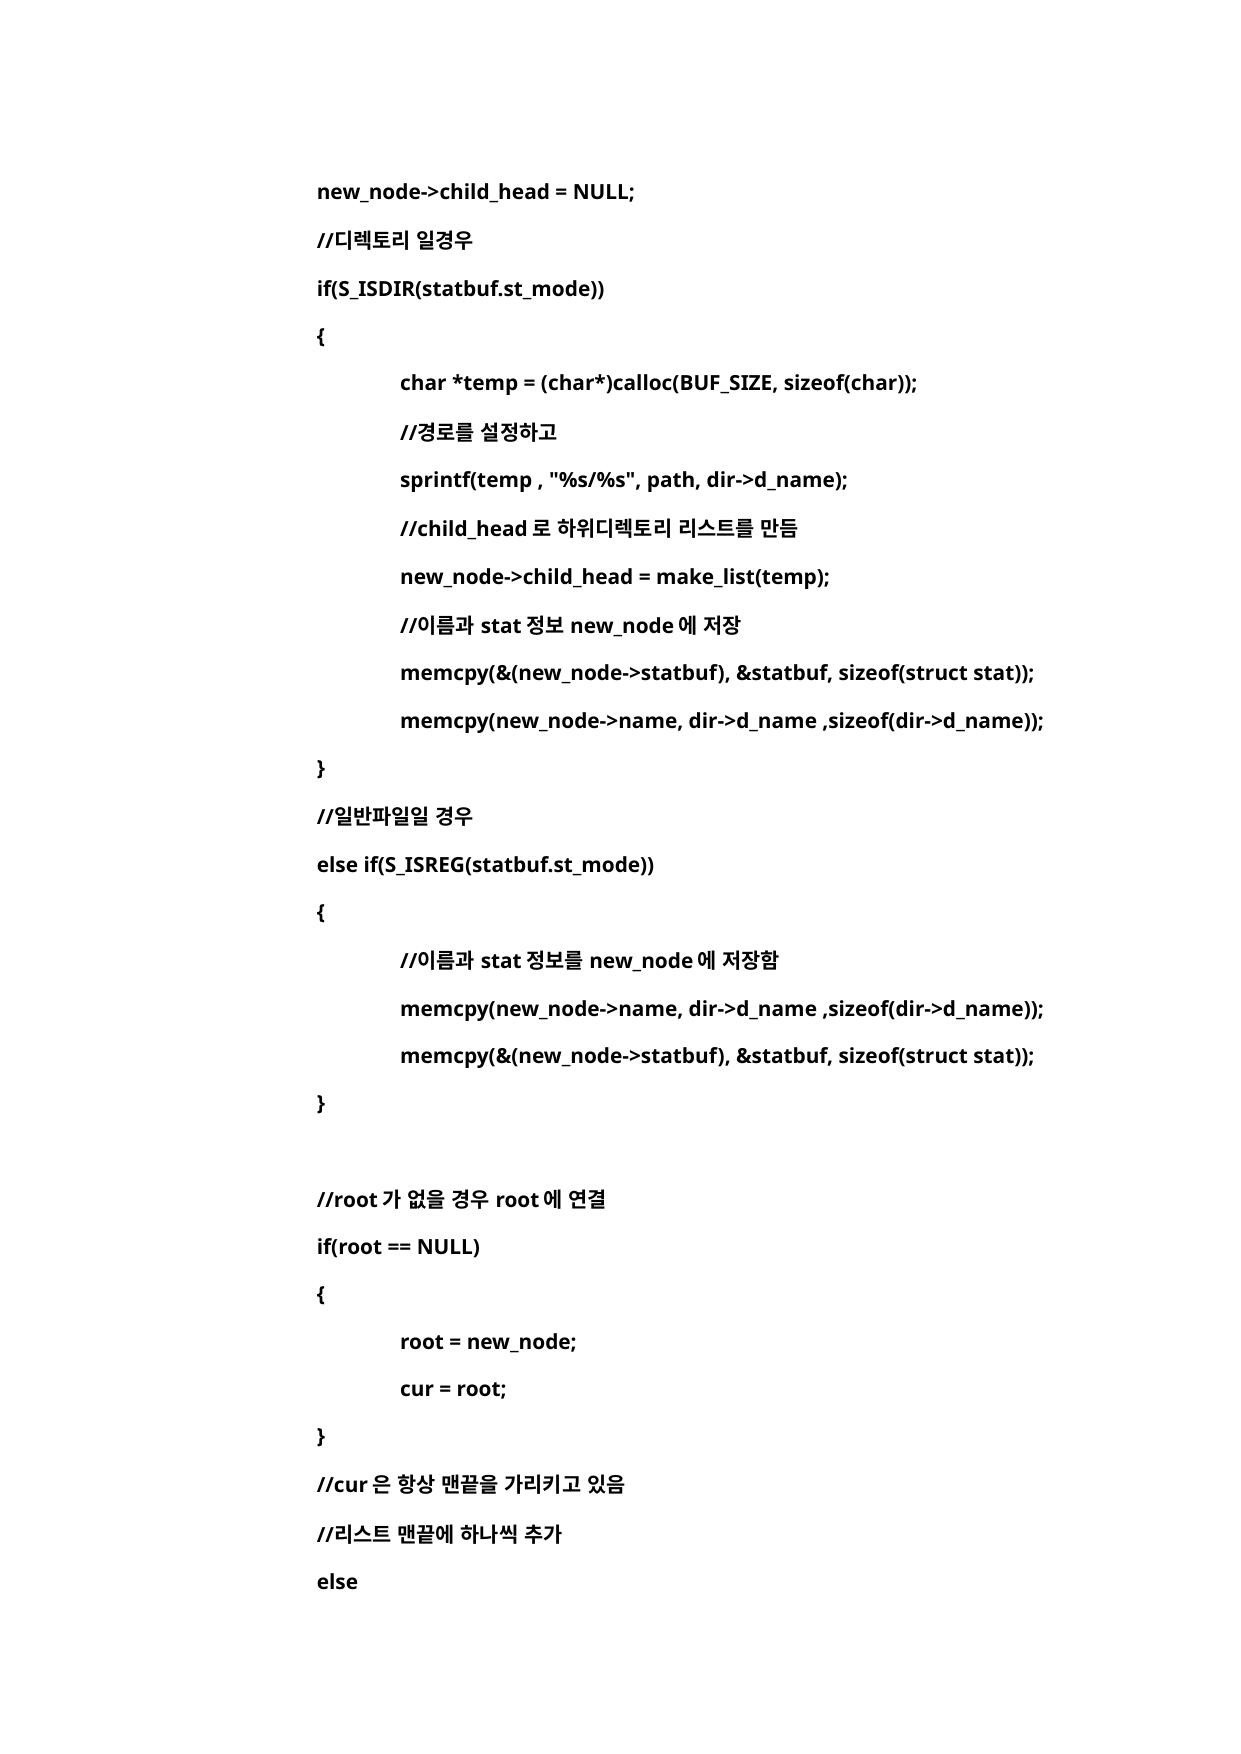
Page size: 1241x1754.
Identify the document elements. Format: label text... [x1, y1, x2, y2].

text //cur은 항상 맨끝을 가리키고 있음 [150, 1469, 1090, 1499]
text //일반파일일 경우 [150, 800, 1090, 831]
text } [150, 1088, 1090, 1117]
text new_node->child_head = NULL; [150, 177, 1090, 206]
text if(root == NULL) [150, 1232, 1090, 1261]
text //이름과 stat정보를 new_node에 저장함 [150, 944, 1090, 974]
text char *temp = (char*)calloc(BUF_SIZE, sizeof(char)); [150, 368, 1090, 397]
text } [150, 1421, 1090, 1450]
text else [150, 1567, 1090, 1596]
text //디렉토리 일경우 [150, 224, 1090, 255]
text cur = root; [150, 1374, 1090, 1402]
text //리스트 맨끝에 하나씩 추가 [150, 1518, 1090, 1548]
text else if(S_ISREG(statbuf.st_mode)) [150, 850, 1090, 878]
text //경로를 설정하고 [150, 416, 1090, 446]
text { [150, 321, 1090, 349]
text //child_head로 하위디렉토리 리스트를 만듬 [150, 512, 1090, 543]
text sprintf(temp , "%s/%s", path, dir->d_name); [150, 465, 1090, 493]
text new_node->child_head = make_list(temp); [150, 562, 1090, 590]
text if(S_ISDIR(statbuf.st_mode)) [150, 274, 1090, 302]
text memcpy(&(new_node->statbuf), &statbuf, sizeof(struct stat)); [150, 658, 1090, 687]
text { [150, 897, 1090, 925]
text memcpy(new_node->name, dir->d_name ,sizeof(dir->d_name)); [150, 706, 1090, 734]
text //이름과 stat정보 new_node에 저장 [150, 609, 1090, 639]
text } [150, 753, 1090, 781]
text memcpy(&(new_node->statbuf), &statbuf, sizeof(struct stat)); [150, 1041, 1090, 1069]
text memcpy(new_node->name, dir->d_name ,sizeof(dir->d_name)); [150, 994, 1090, 1022]
text root = new_node; [150, 1327, 1090, 1355]
text //root가 없을 경우 root에 연결 [150, 1183, 1090, 1213]
text { [150, 1279, 1090, 1308]
